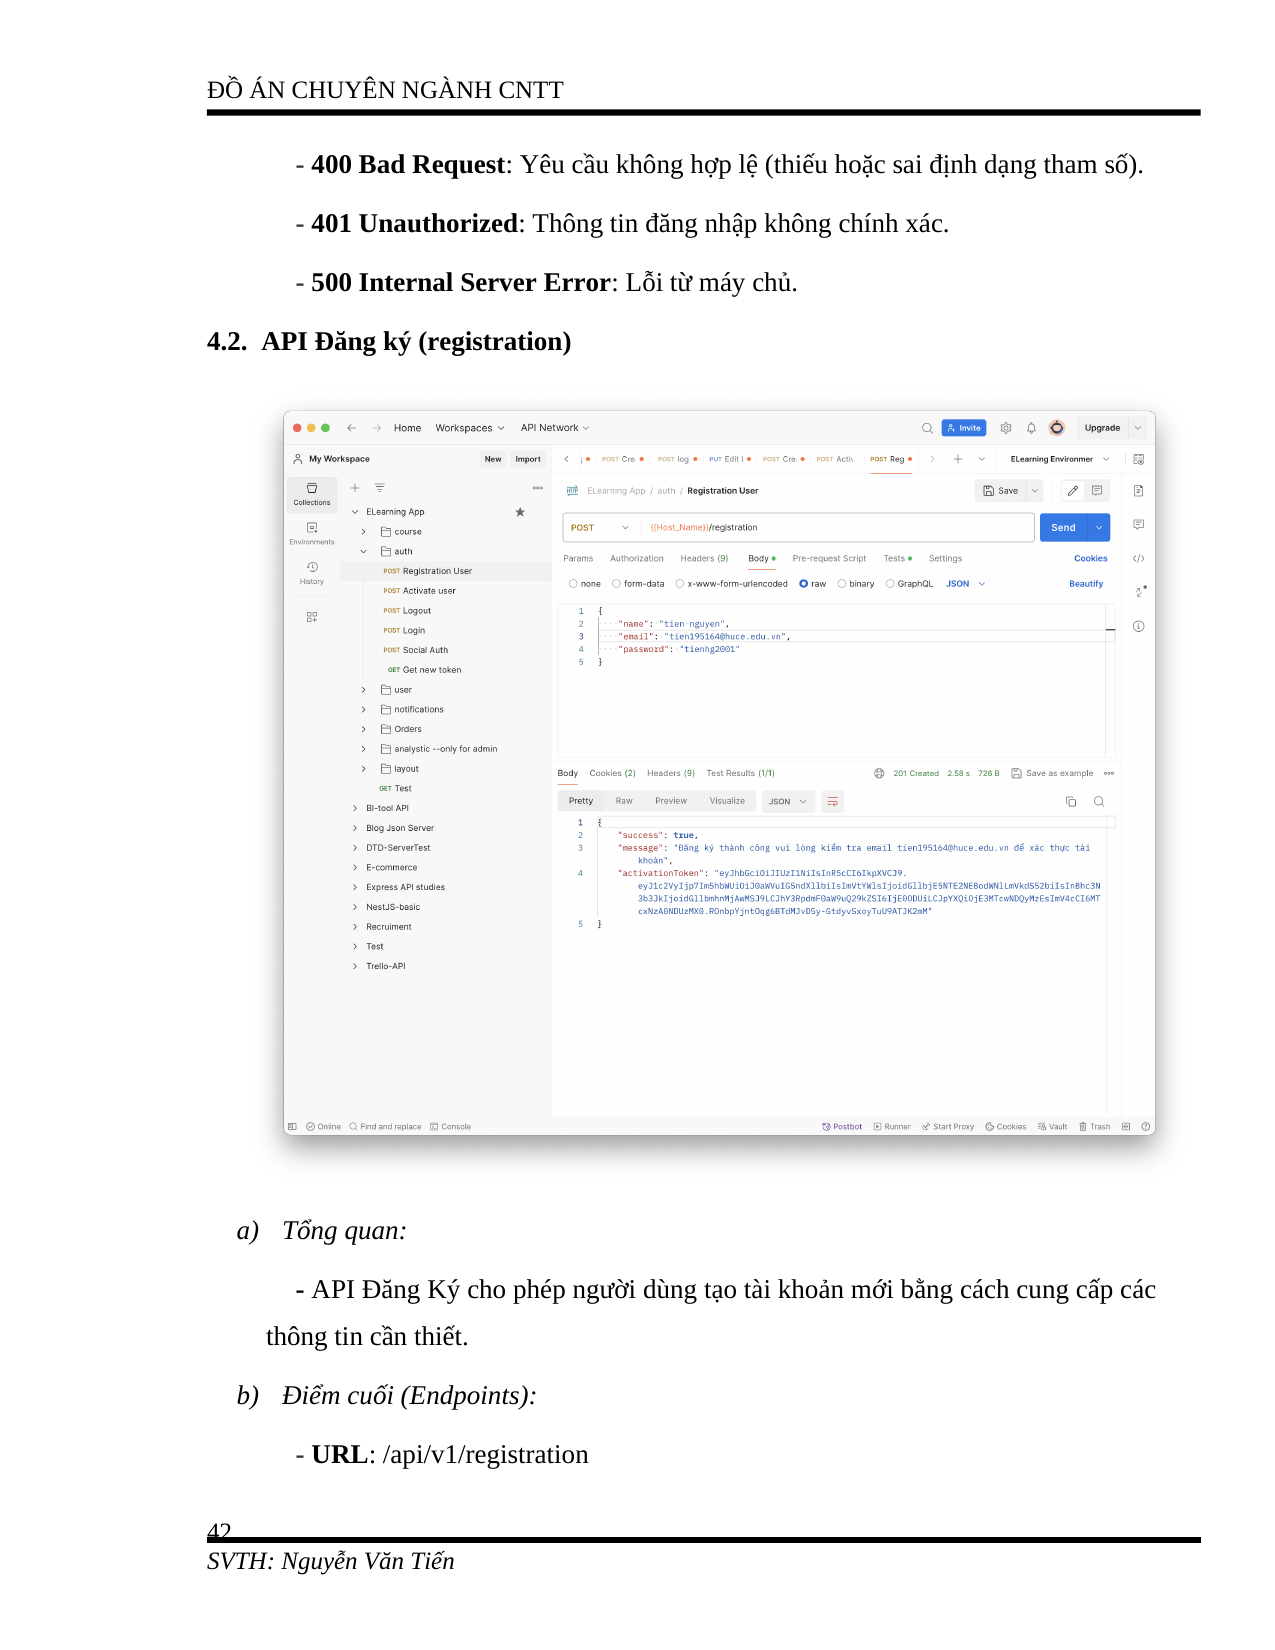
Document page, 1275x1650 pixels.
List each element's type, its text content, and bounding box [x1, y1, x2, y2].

text 400 Bad Request: Yêu cầu không hợp lệ (thiếu hoặc sai định dạng tham số). [266, 148, 1157, 179]
text 500 Internal Server Error: Lỗi từ máy chủ. [266, 266, 1157, 297]
subtitle Điểm cuối (Endpoints): [236, 1379, 1157, 1410]
subtitle Tổng quan: [236, 1214, 1157, 1245]
text API Đăng Ký cho phép người dùng tạo tài khoản mới bằng cách cung cấp các thông tin cần thiết. [266, 1273, 1157, 1351]
subtitle API Đăng ký (registration) [207, 325, 1157, 356]
text 401 Unauthorized: Thông tin đăng nhập không chính xác. [266, 207, 1157, 238]
picture [244, 384, 1195, 1187]
text URL: /api/v1/registration [266, 1438, 1157, 1469]
